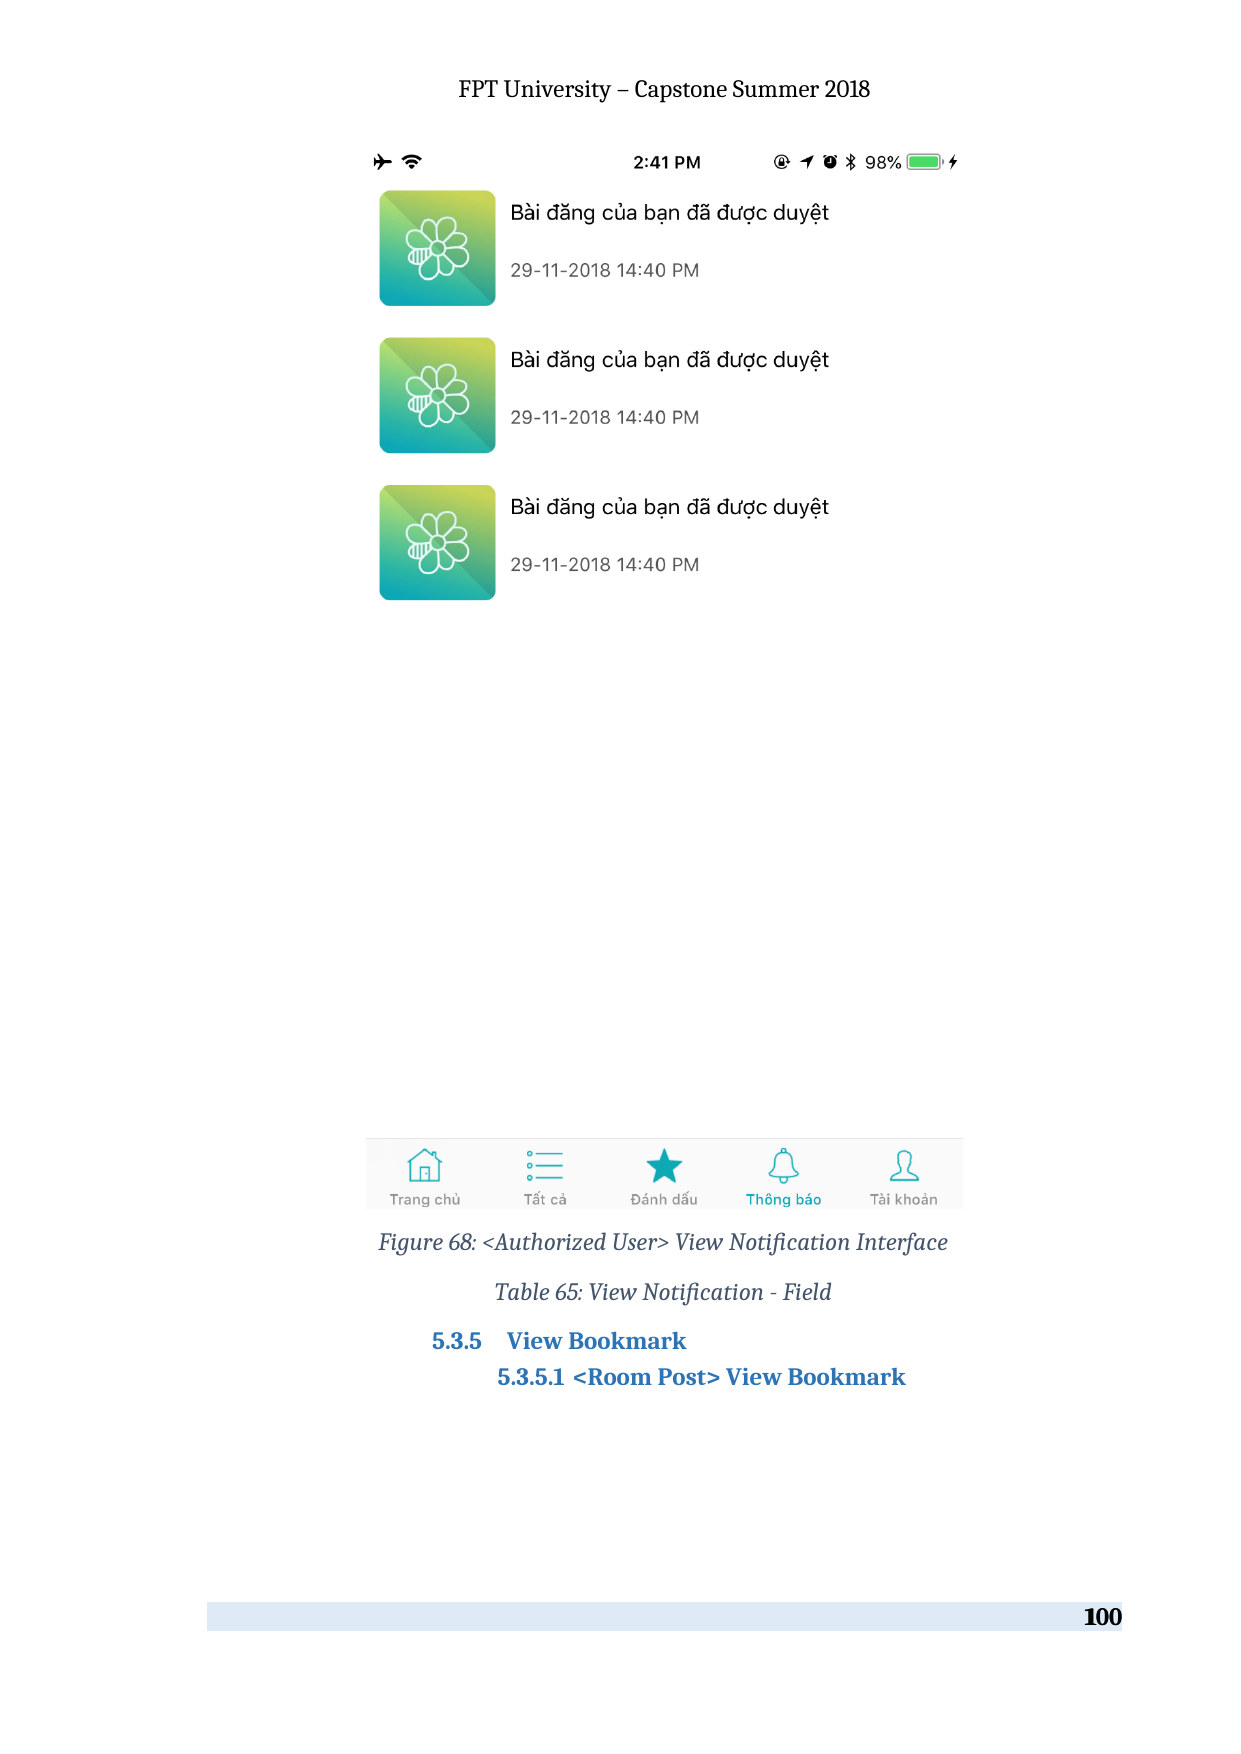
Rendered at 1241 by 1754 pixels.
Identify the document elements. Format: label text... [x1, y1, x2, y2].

subtitle <Room Post> View Bookmark [497, 1362, 1122, 1391]
picture [365, 147, 963, 1209]
text Figure 68: <Authorized User> View Notification Interface [207, 1228, 1122, 1257]
text Table 65: View Notification - Field [207, 1278, 1122, 1306]
subtitle View Bookmark [432, 1327, 1122, 1356]
